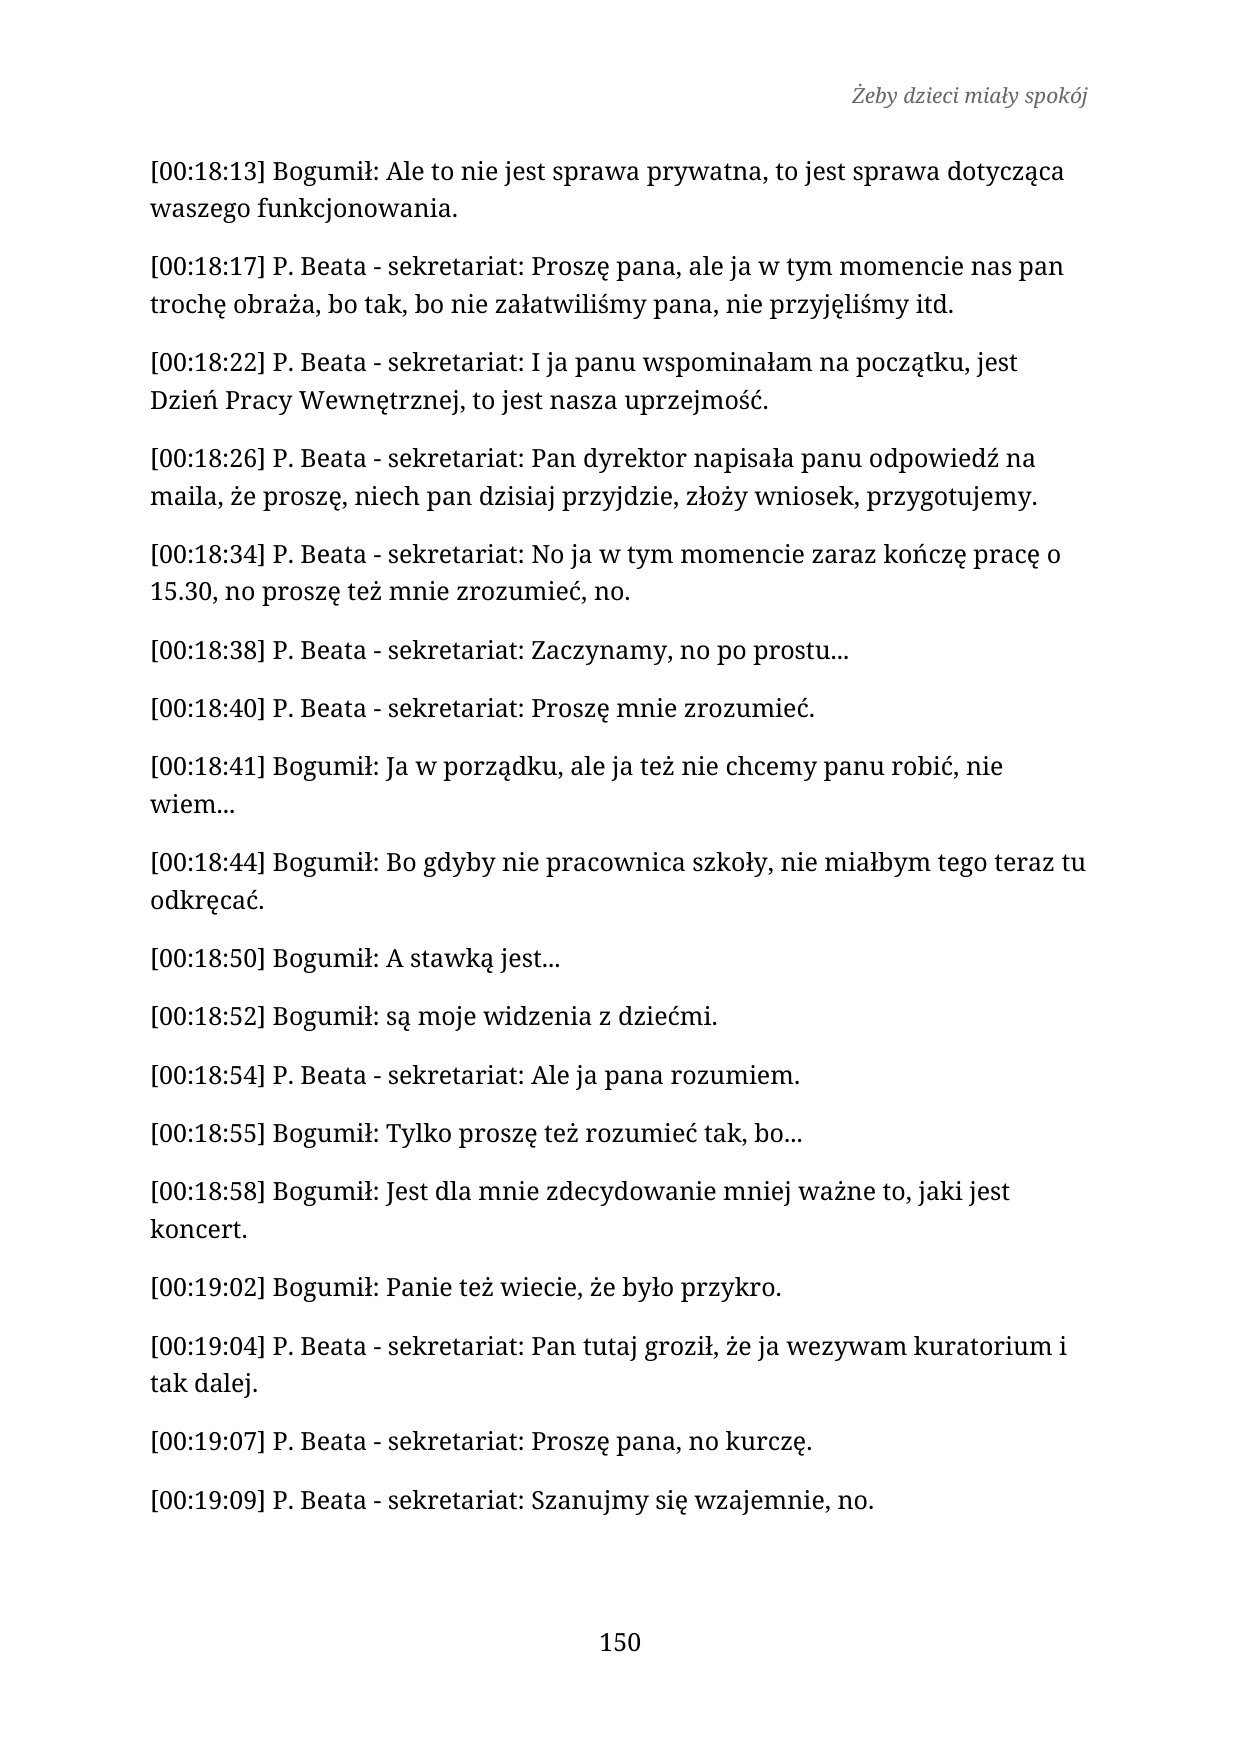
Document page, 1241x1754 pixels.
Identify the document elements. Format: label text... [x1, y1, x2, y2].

text [00:18:52] Bogumił: są moje widzenia z dziećmi. [150, 996, 1090, 1033]
text [00:18:41] Bogumił: Ja w porządku, ale ja też nie chcemy panu robić, nie wiem... [150, 746, 1090, 821]
text [00:18:58] Bogumił: Jest dla mnie zdecydowanie mniej ważne to, jaki jest koncert. [150, 1171, 1090, 1246]
text [00:18:55] Bogumił: Tylko proszę też rozumieć tak, bo... [150, 1112, 1090, 1150]
text [00:18:40] P. Beata - sekretariat: Proszę mnie zrozumieć. [150, 687, 1090, 725]
text [00:18:38] P. Beata - sekretariat: Zaczynamy, no po prostu... [150, 629, 1090, 667]
text [00:18:13] Bogumił: Ale to nie jest sprawa prywatna, to jest sprawa dotycząca waszego funkcjonowania. [150, 150, 1090, 225]
text [00:19:07] P. Beata - sekretariat: Proszę pana, no kurczę. [150, 1421, 1090, 1458]
text [00:19:04] P. Beata - sekretariat: Pan tutaj groził, że ja wezywam kuratorium i tak dalej. [150, 1325, 1090, 1400]
text [00:18:26] P. Beata - sekretariat: Pan dyrektor napisała panu odpowiedź na maila, że proszę, niech pan dzisiaj przyjdzie, złoży wniosek, przygotujemy. [150, 437, 1090, 512]
text [00:19:09] P. Beata - sekretariat: Szanujmy się wzajemnie, no. [150, 1479, 1090, 1517]
text [00:19:02] Bogumił: Panie też wiecie, że było przykro. [150, 1267, 1090, 1304]
text [00:18:22] P. Beata - sekretariat: I ja panu wspominałam na początku, jest Dzień Pracy Wewnętrznej, to jest nasza uprzejmość. [150, 342, 1090, 417]
text [00:18:54] P. Beata - sekretariat: Ale ja pana rozumiem. [150, 1054, 1090, 1092]
text [00:18:34] P. Beata - sekretariat: No ja w tym momencie zaraz kończę pracę o 15.30, no proszę też mnie zrozumieć, no. [150, 533, 1090, 608]
text [00:18:50] Bogumił: A stawką jest... [150, 937, 1090, 975]
text [00:18:44] Bogumił: Bo gdyby nie pracownica szkoły, nie miałbym tego teraz tu odkręcać. [150, 842, 1090, 917]
text [00:18:17] P. Beata - sekretariat: Proszę pana, ale ja w tym momencie nas pan trochę obraża, bo tak, bo nie załatwiliśmy pana, nie przyjęliśmy itd. [150, 246, 1090, 321]
